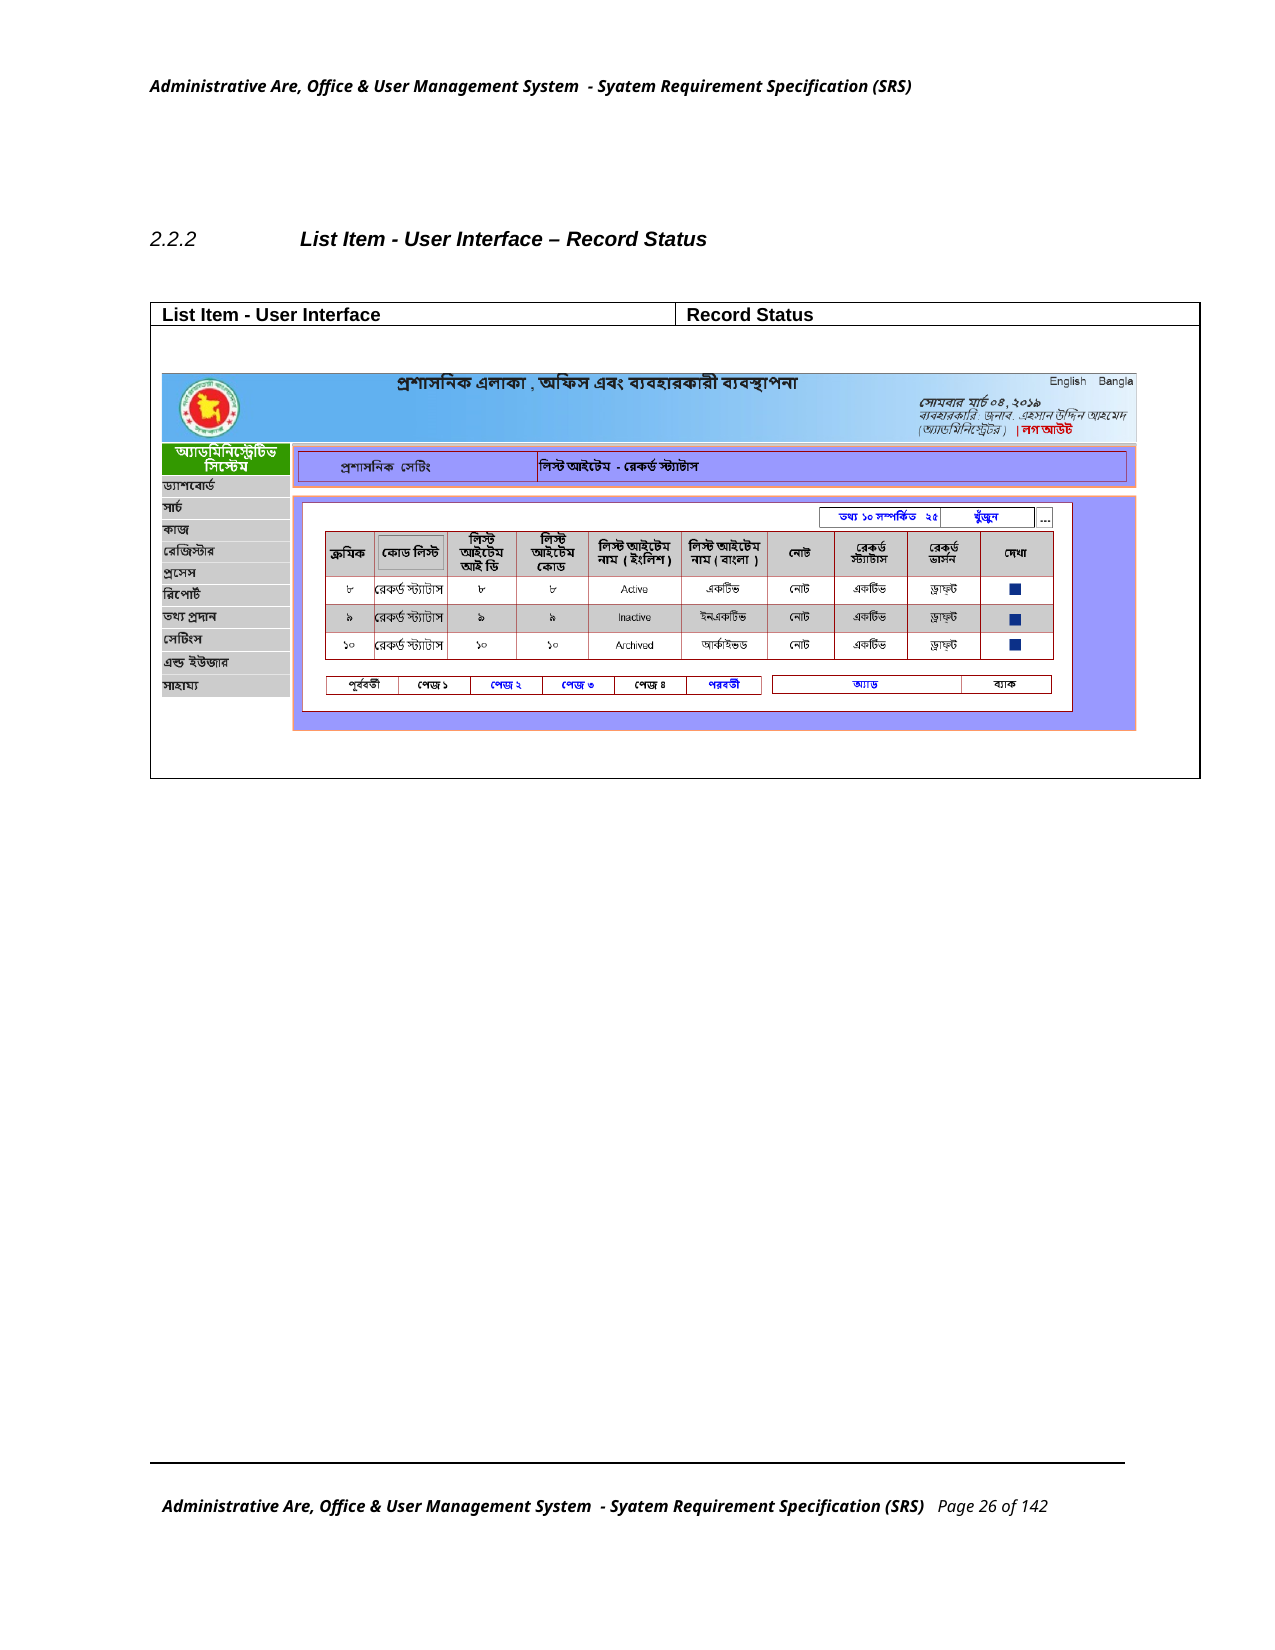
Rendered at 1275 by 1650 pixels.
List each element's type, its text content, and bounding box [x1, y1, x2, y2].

table_cell [151, 326, 1199, 778]
picture [161, 373, 1137, 731]
table_header Record Status [676, 303, 1199, 325]
subtitle List Item - User Interface – Record Status [150, 226, 1125, 250]
table_header List Item - User Interface [151, 303, 675, 325]
